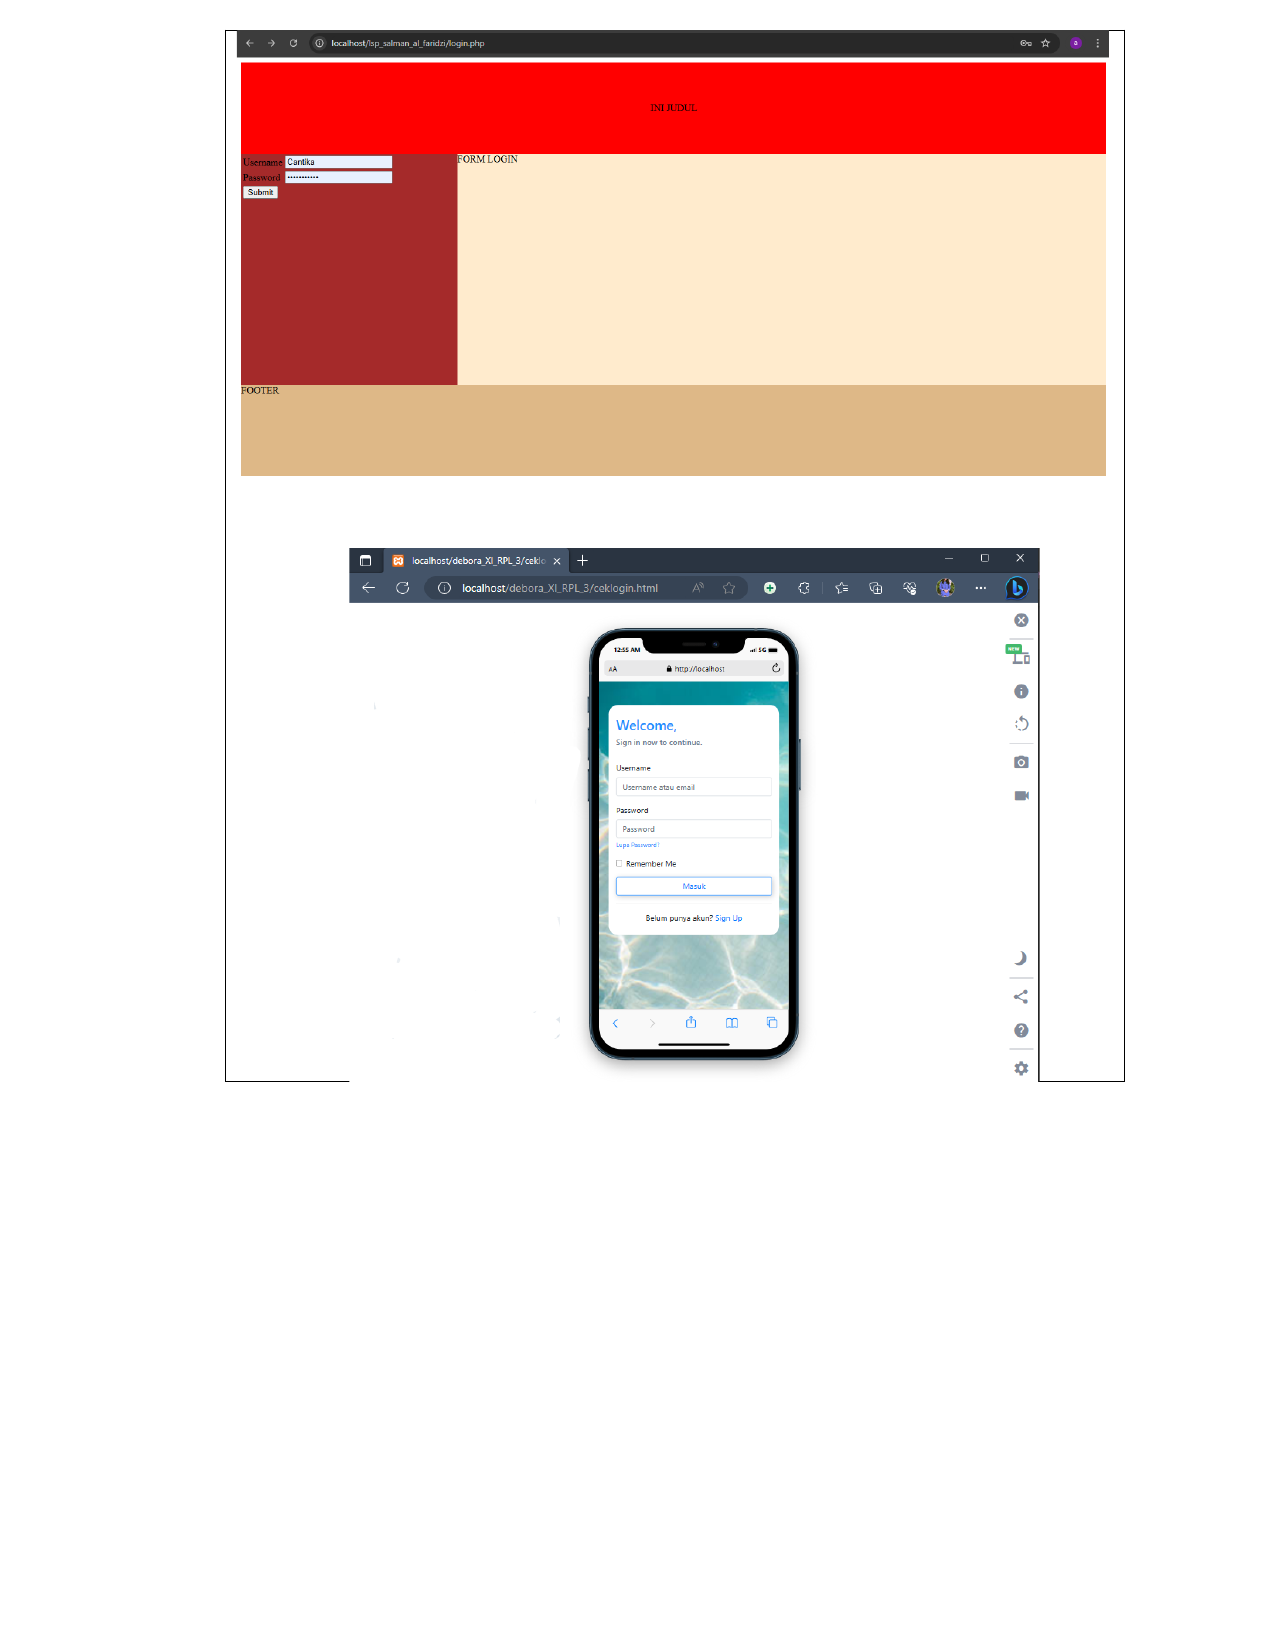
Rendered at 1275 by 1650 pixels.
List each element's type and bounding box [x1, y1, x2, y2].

picture [349, 548, 1040, 1082]
table_header [226, 31, 1124, 1081]
picture [236, 30, 1109, 521]
